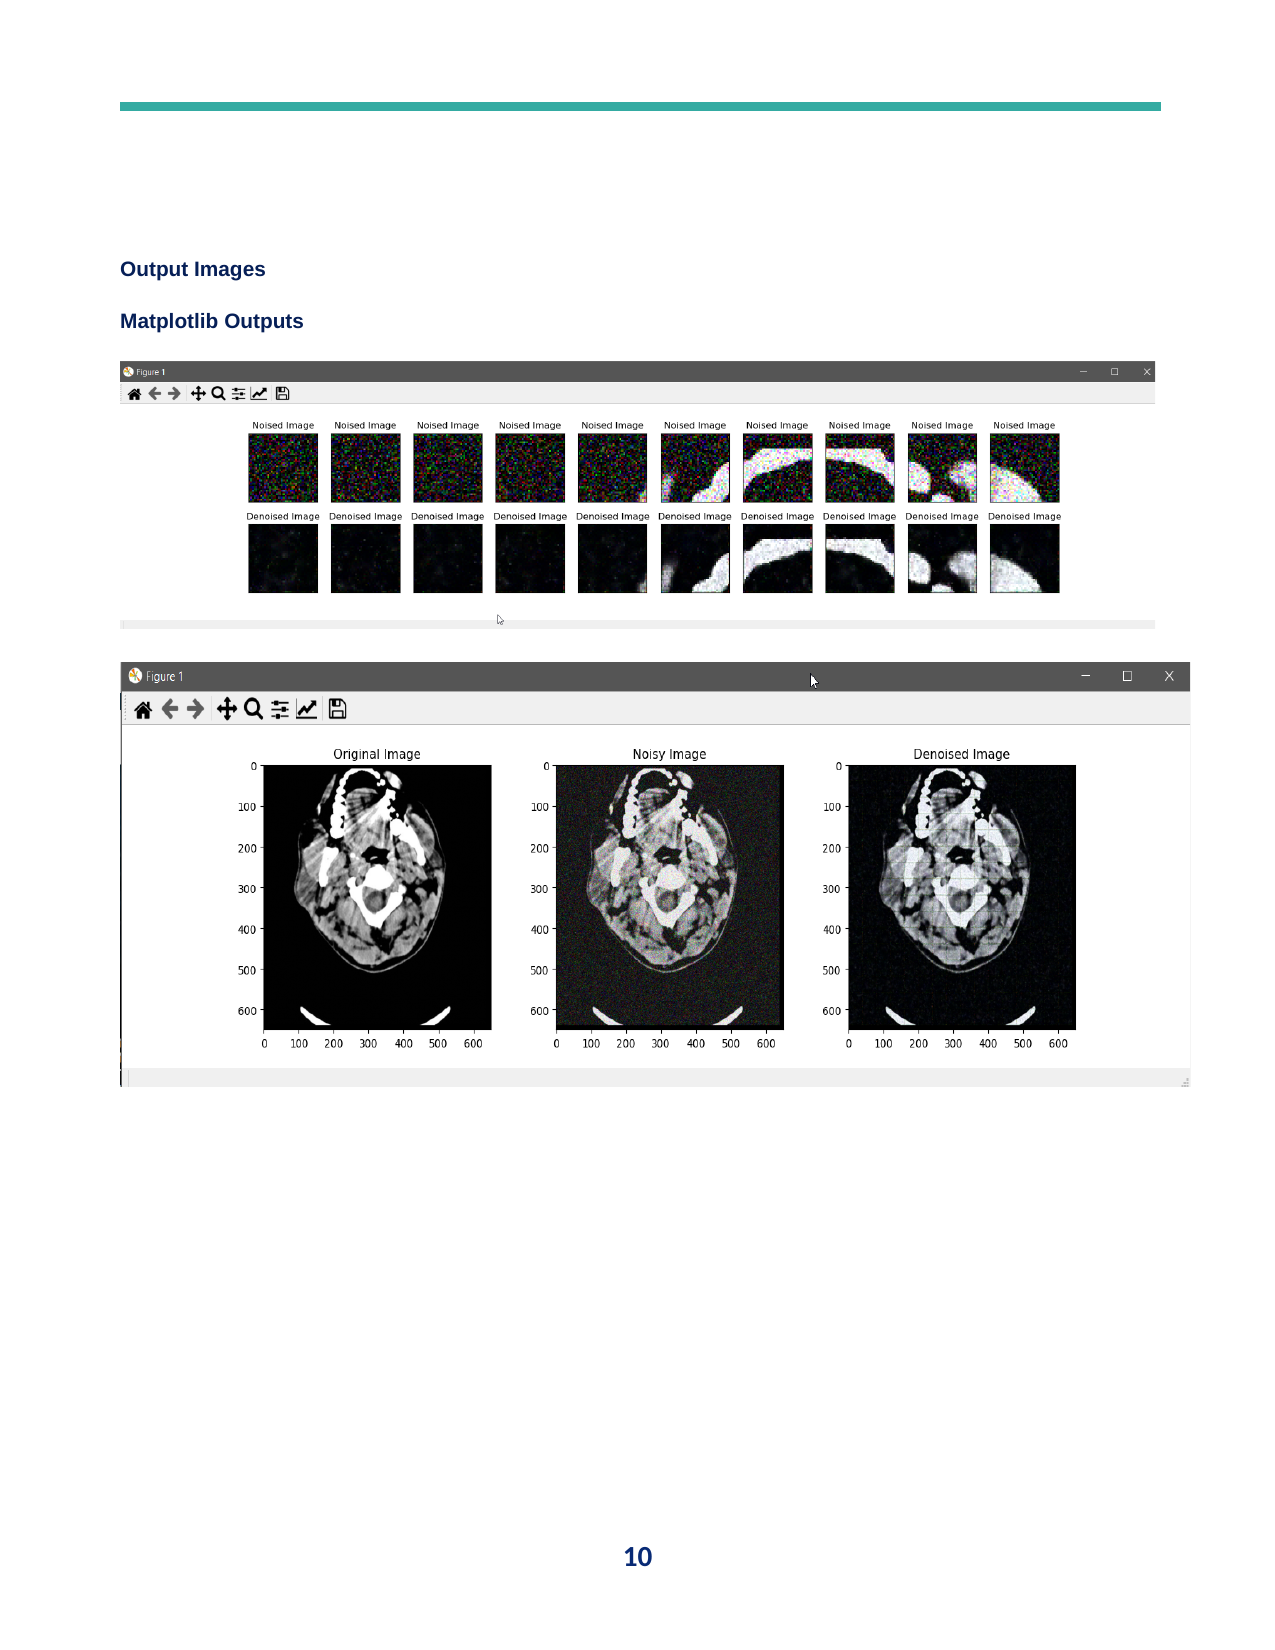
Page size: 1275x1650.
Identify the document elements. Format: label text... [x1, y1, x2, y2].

picture [120, 662, 1191, 1087]
subtitle Matplotlib Outputs [120, 309, 1155, 333]
picture [120, 361, 1155, 629]
subtitle Output Images [120, 257, 1155, 281]
